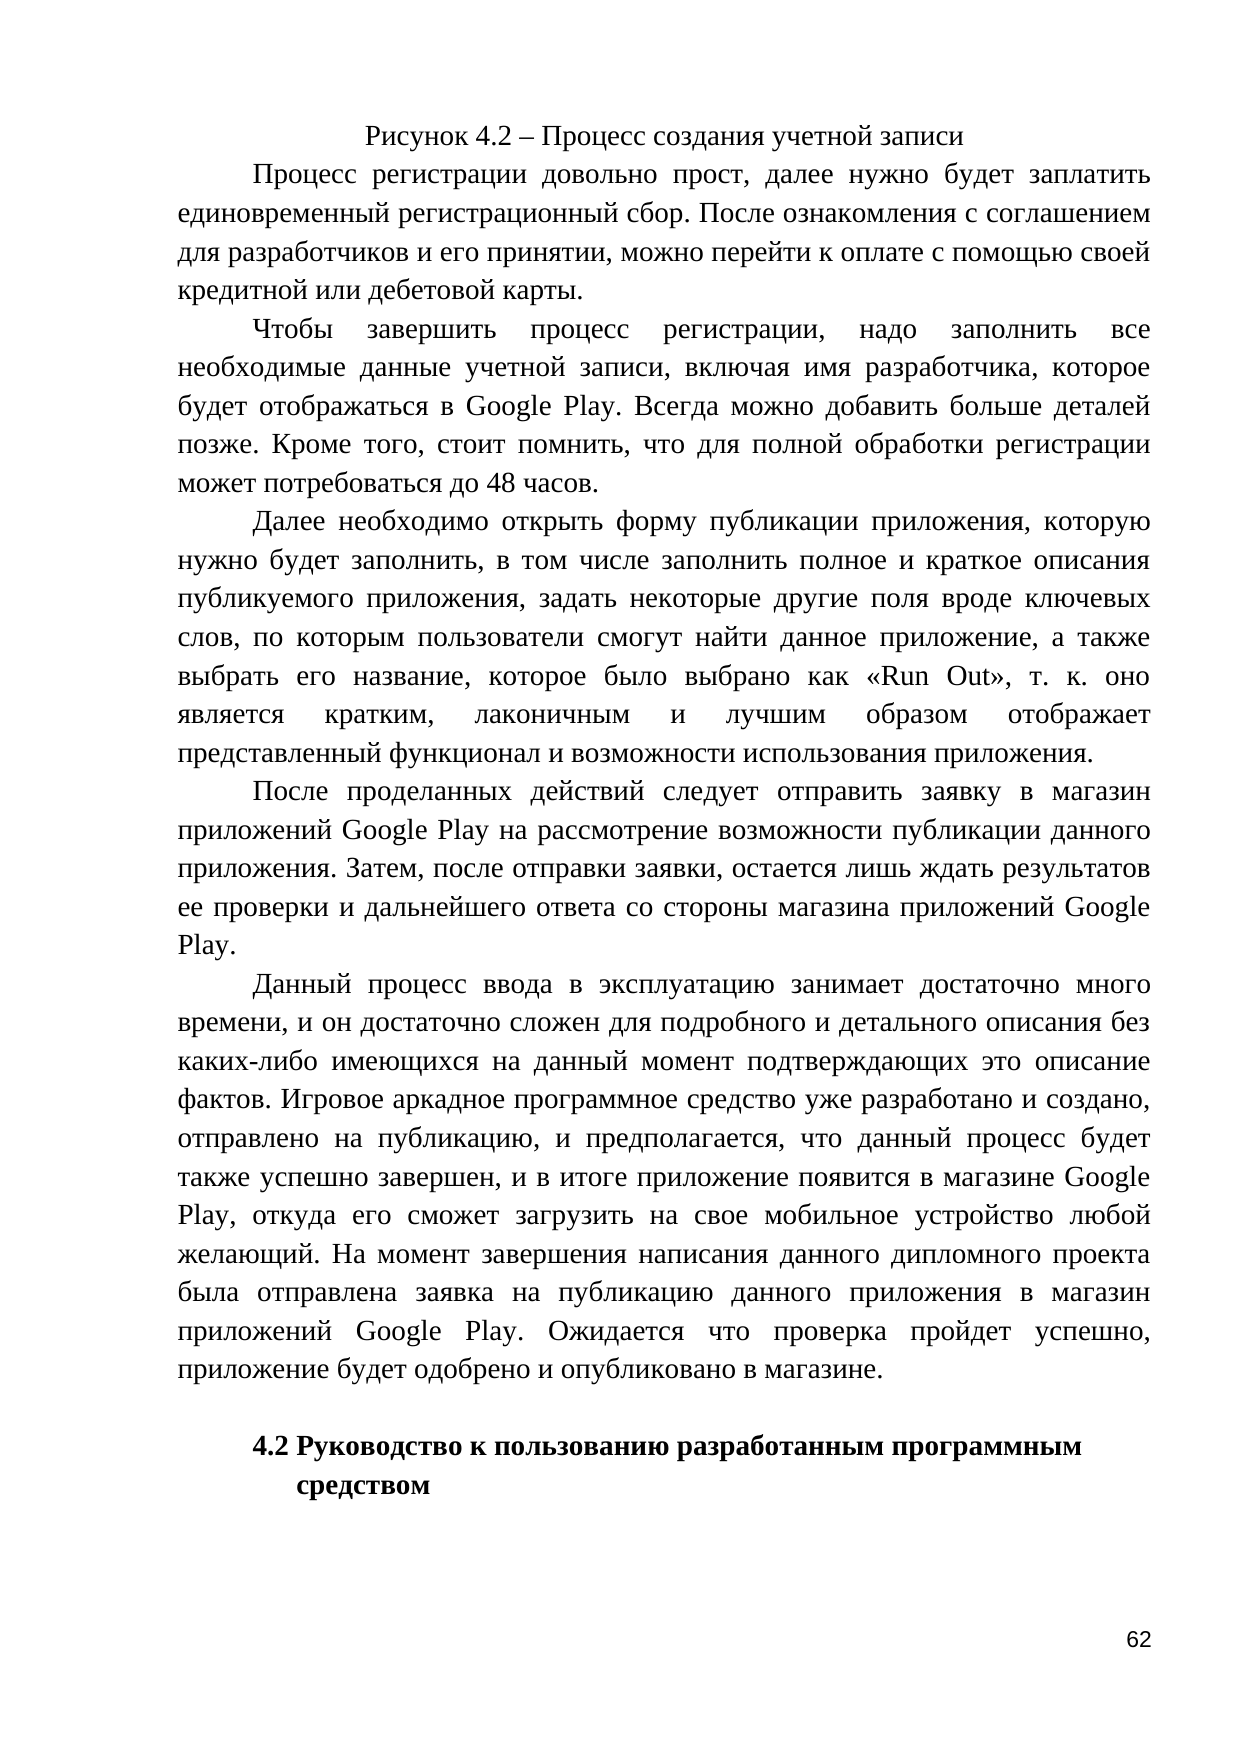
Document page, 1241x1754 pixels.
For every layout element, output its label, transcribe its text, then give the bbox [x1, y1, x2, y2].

subtitle 4.2 Руководство к пользованию разработанным программным [252, 1428, 1152, 1462]
text Чтобы завершить процесс регистрации, надо заполнить все необходимые данные учетной записи, включая имя разработчика, которое будет отображаться в Google Play. Всегда можно добавить больше деталей позже. Кроме того, стоит помнить, что для полной обработки регистрации может потребоваться до 48 часов. [177, 311, 1152, 498]
subtitle средством [252, 1467, 1152, 1501]
text После проделанных действий следует отправить заявку в магазин приложений Google Play на рассмотрение возможности публикации данного приложения. Затем, после отправки заявки, остается лишь ждать результатов ее проверки и дальнейшего ответа со стороны магазина приложений Google Play. [177, 773, 1152, 961]
text Далее необходимо открыть форму публикации приложения, которую нужно будет заполнить, в том числе заполнить полное и краткое описания публикуемого приложения, задать некоторые другие поля вроде ключевых слов, по которым пользователи смогут найти данное приложение, а также выбрать его название, которое было выбрано как «Run Out», т. к. оно является кратким, лаконичным и лучшим образом отображает представленный функционал и возможности использования приложения. [177, 503, 1152, 768]
text Процесс регистрации довольно прост, далее нужно будет заплатить единовременный регистрационный сбор. После ознакомления с соглашением для разработчиков и его принятии, можно перейти к оплате с помощью своей кредитной или дебетовой карты. [177, 157, 1152, 306]
text Рисунок 4.2 – Процесс создания учетной записи [177, 118, 1152, 152]
text Данный процесс ввода в эксплуатацию занимает достаточно много времени, и он достаточно сложен для подробного и детального описания без каких-либо имеющихся на данный момент подтверждающих это описание фактов. Игровое аркадное программное средство уже разработано и создано, отправлено на публикацию, и предполагается, что данный процесс будет также успешно завершен, и в итоге приложение появится в магазине Google Play, откуда его сможет загрузить на свое мобильное устройство любой желающий. На момент завершения написания данного дипломного проекта была отправлена заявка на публикацию данного приложения в магазин приложений Google Play. Ожидается что проверка пройдет успешно, приложение будет одобрено и опубликовано в магазине. [177, 966, 1152, 1385]
